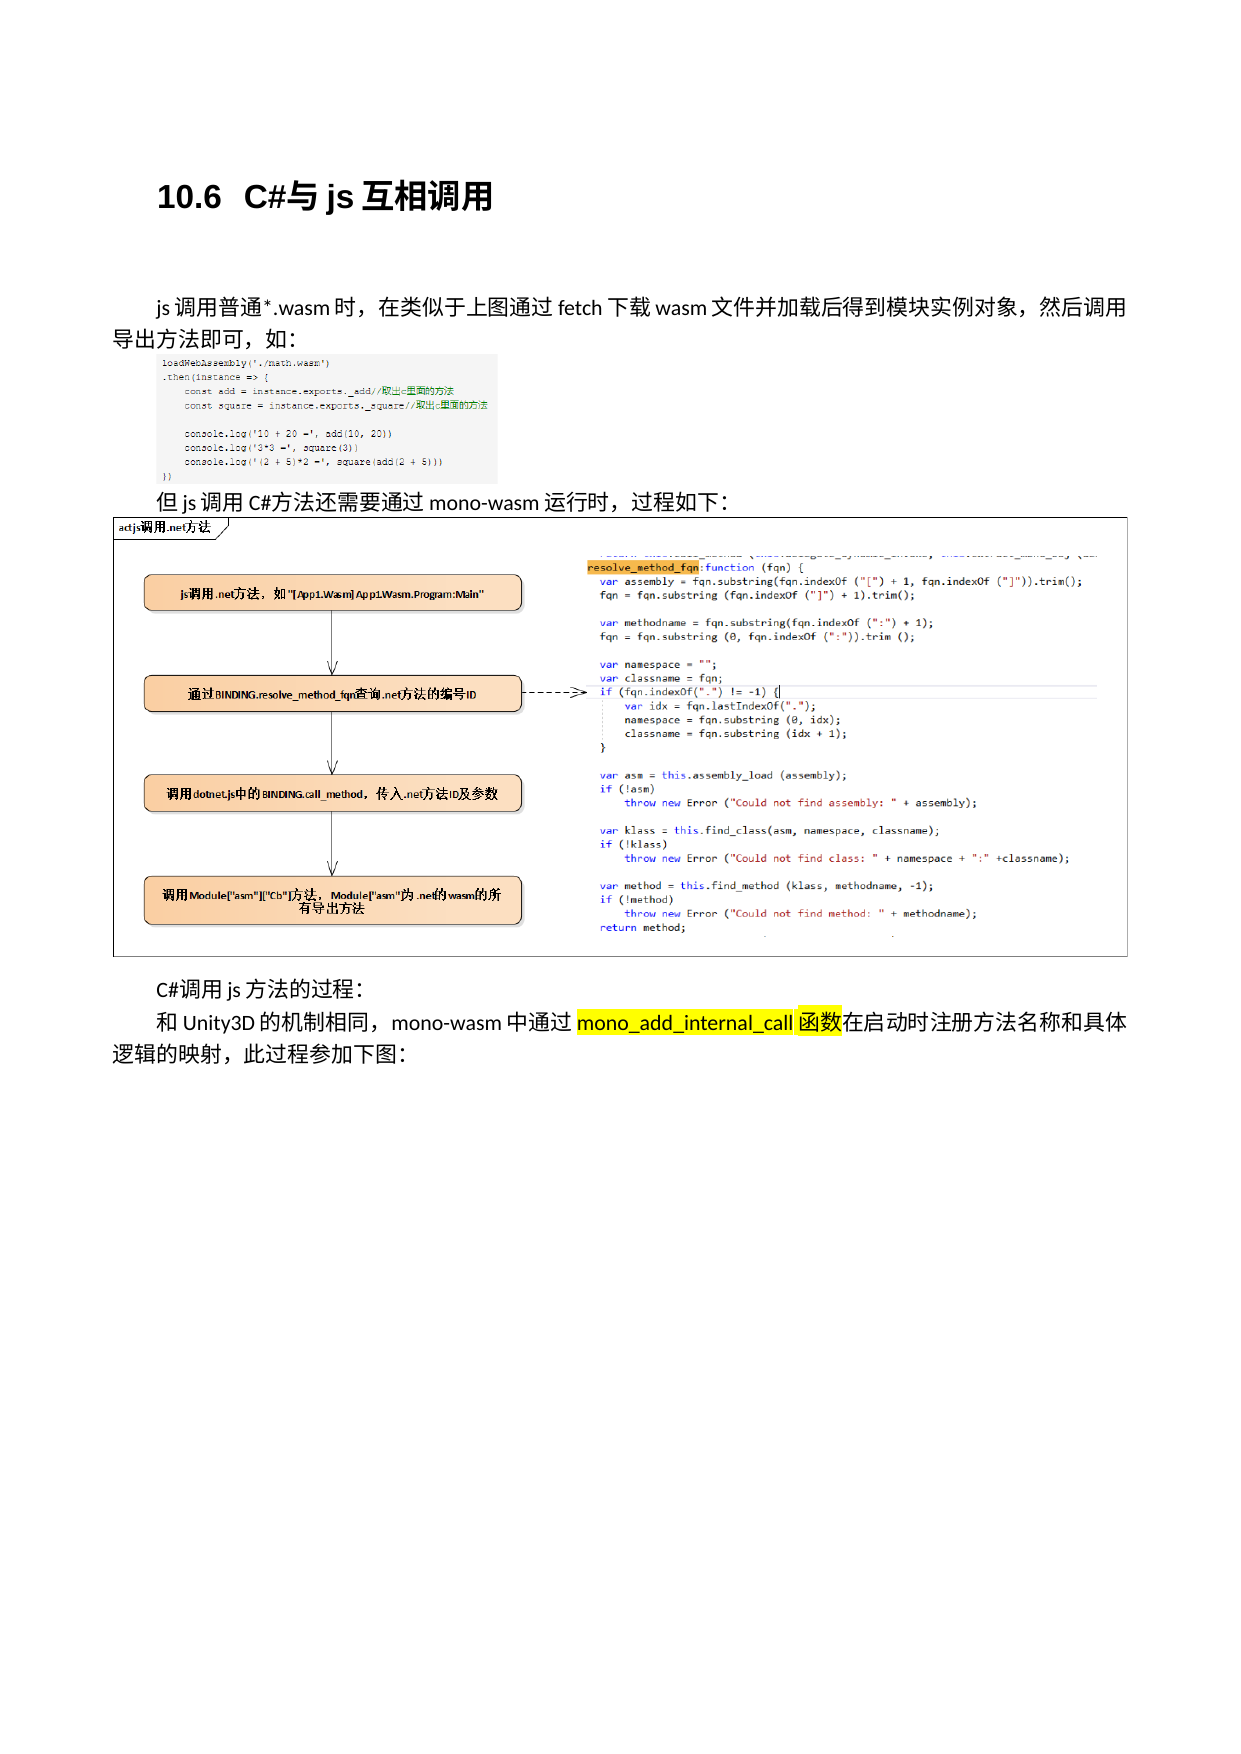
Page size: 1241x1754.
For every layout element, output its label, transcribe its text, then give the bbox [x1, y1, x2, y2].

text 和Unity3D的机制相同，mono-wasm中通过mono_add_internal_call函数在启动时注册方法名称和具体逻辑的映射，此过程参加下图： [112, 1004, 1128, 1069]
text C#调用js方法的过程： [112, 972, 1128, 1004]
text 但js调用C#方法还需要通过mono-wasm运行时，过程如下： [112, 484, 1128, 516]
picture [112, 516, 1128, 957]
subtitle C#与js互相调用 [157, 162, 1128, 227]
text js调用普通*.wasm时，在类似于上图通过fetch下载wasm文件并加载后得到模块实例对象，然后调用导出方法即可，如： [112, 289, 1128, 354]
picture [156, 354, 498, 484]
